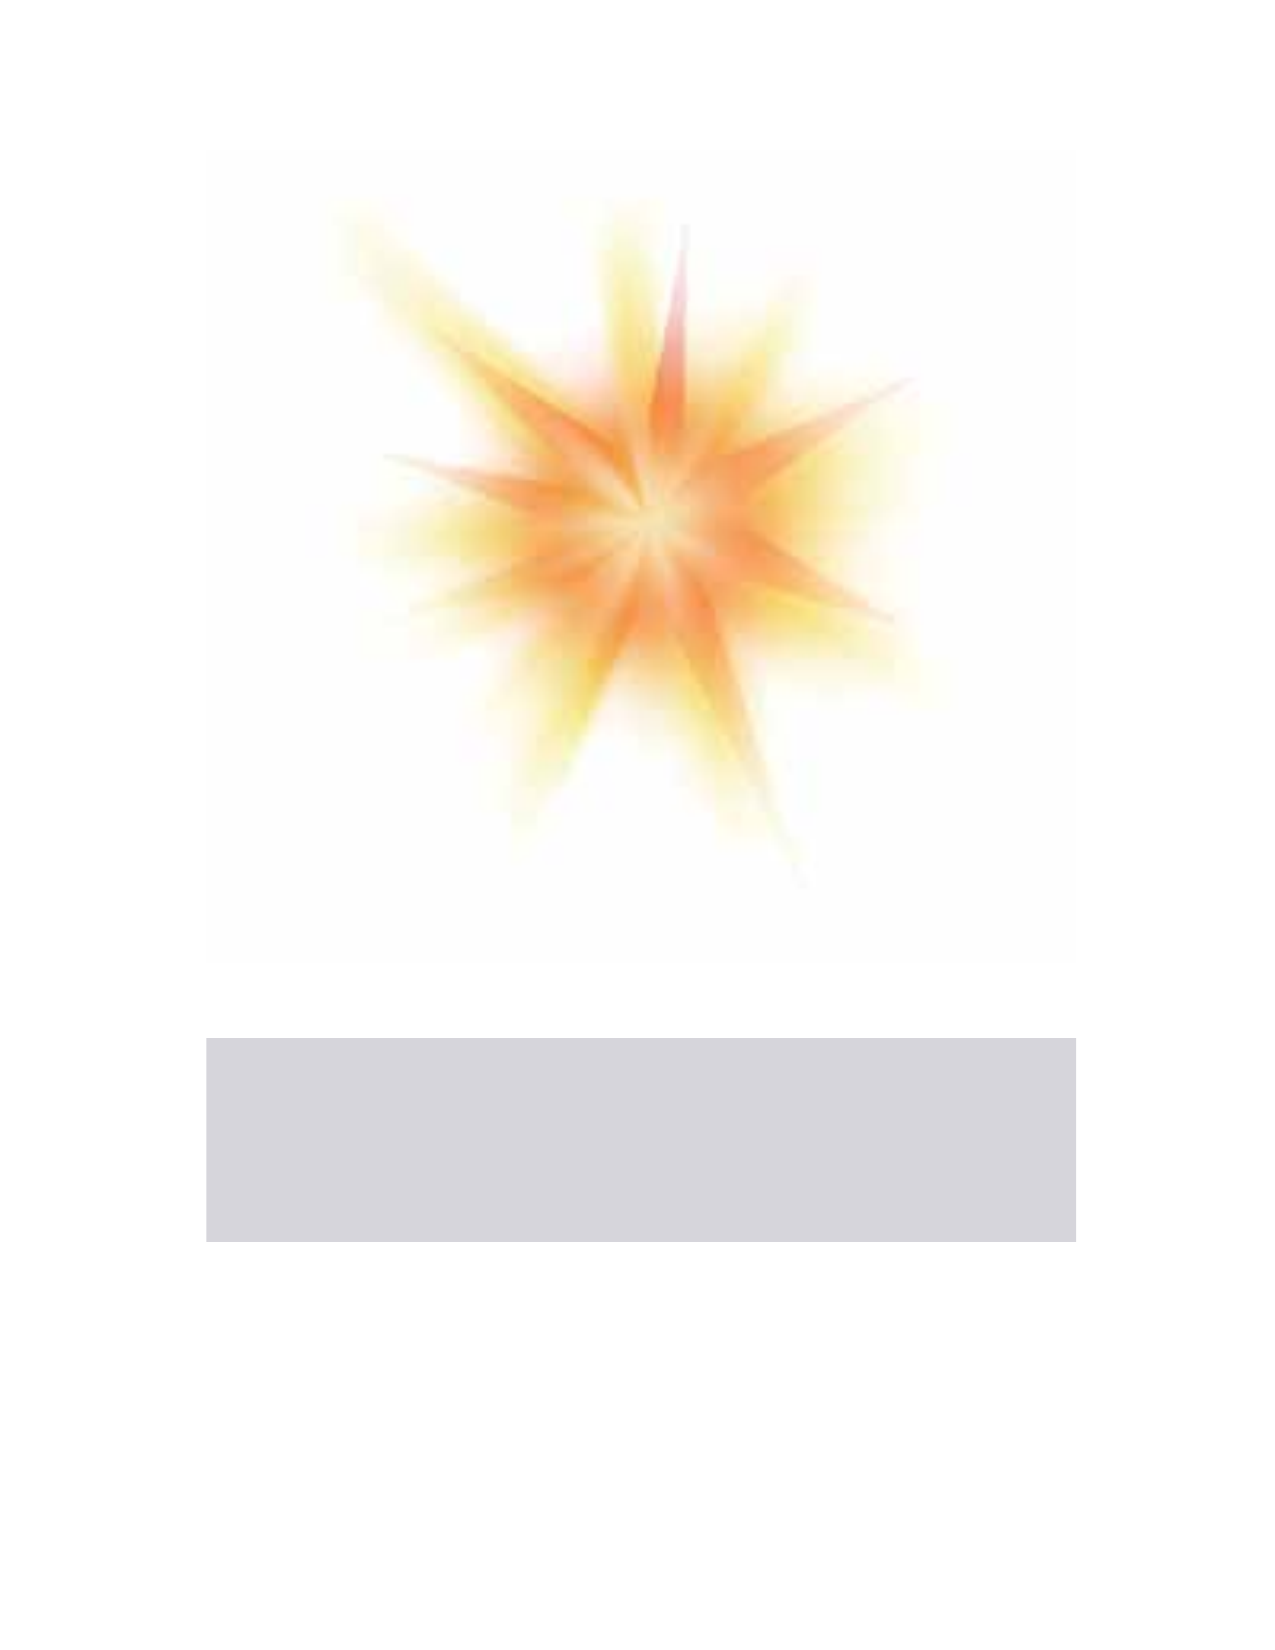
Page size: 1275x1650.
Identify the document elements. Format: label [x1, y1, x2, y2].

picture [206, 1038, 1077, 1242]
picture [206, 150, 1077, 963]
